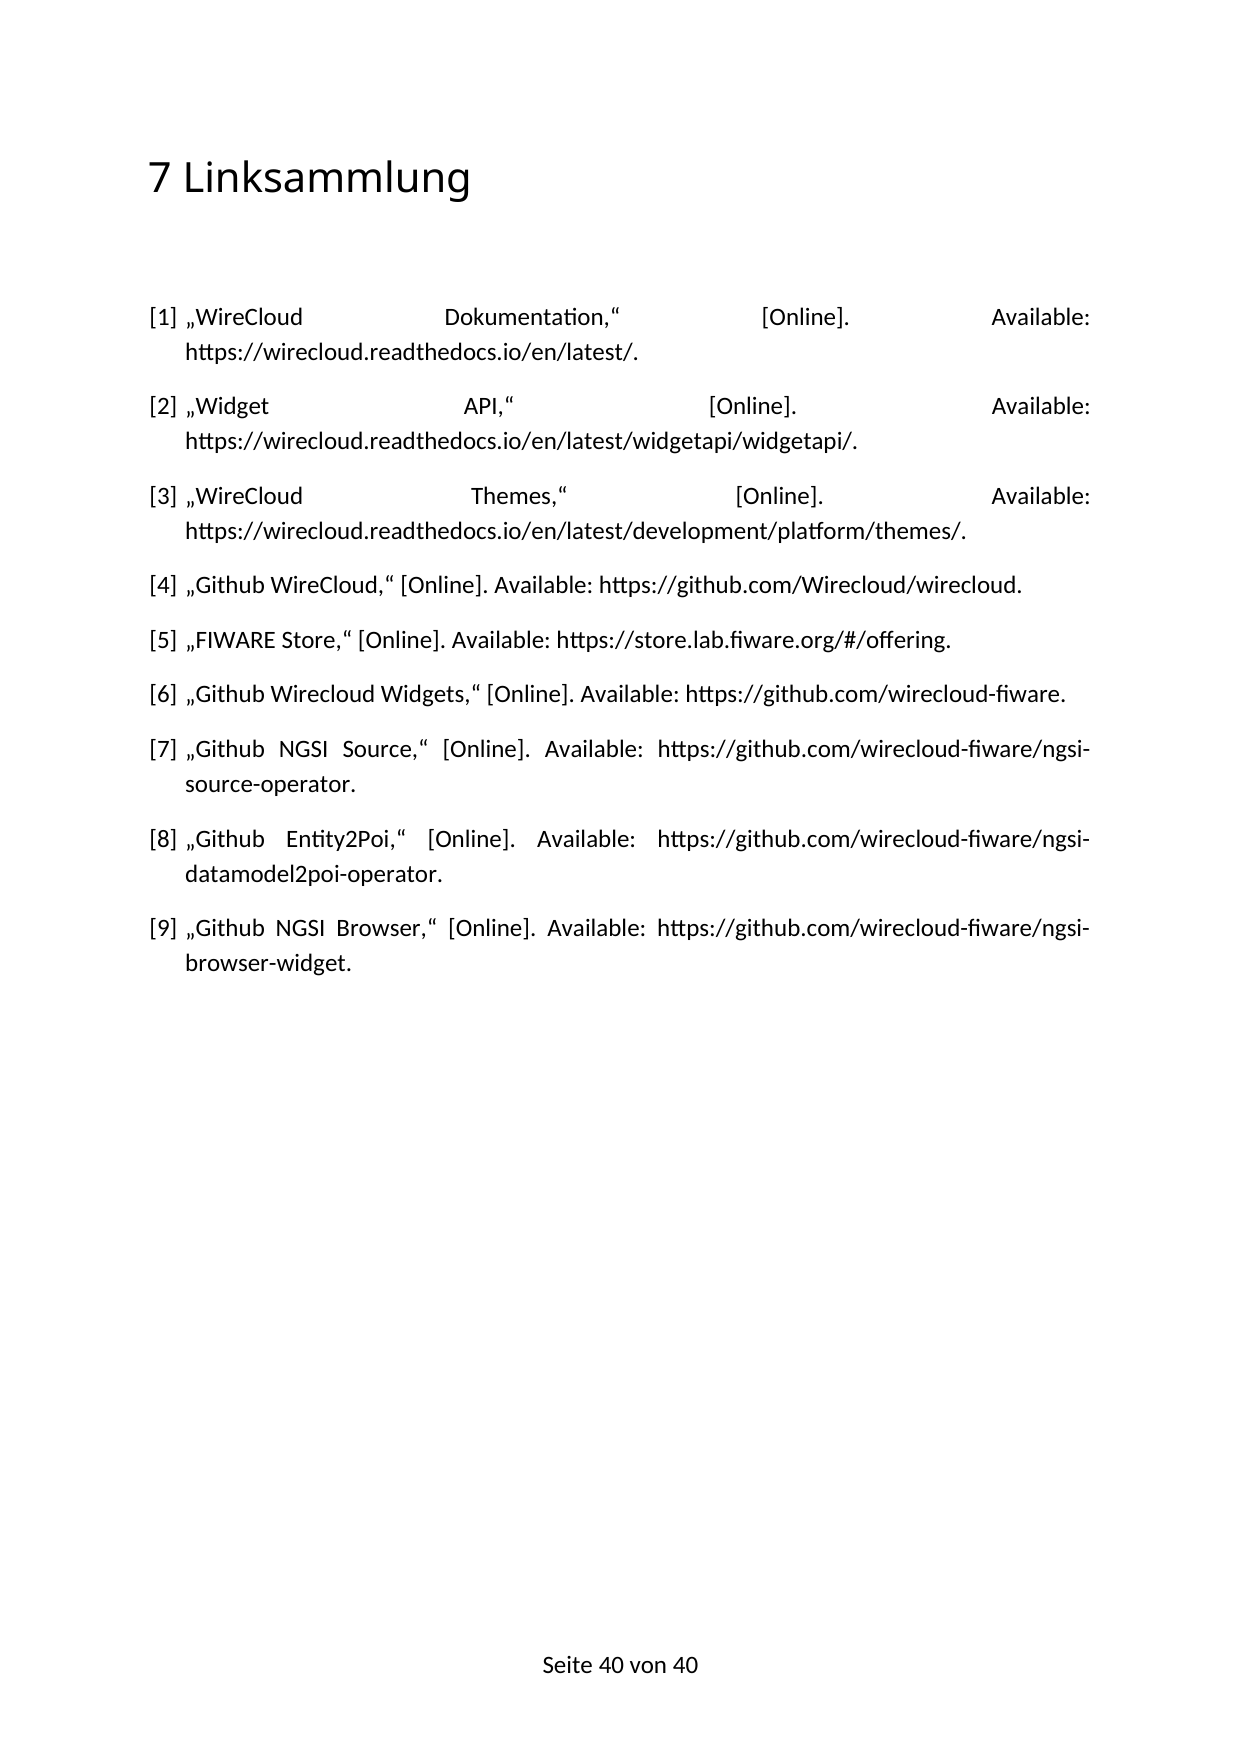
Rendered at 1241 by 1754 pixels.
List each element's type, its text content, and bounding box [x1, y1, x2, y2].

table_cell „Github WireCloud,“ [Online]. Available: https://github.com/Wirecloud/wirecloud. [183, 568, 1093, 622]
table_cell „Github NGSI Browser,“ [Online]. Available: https://github.com/wirecloud-fiware/ngsi-browser-widget. [183, 911, 1093, 1000]
table_cell „Github Wirecloud Widgets,“ [Online]. Available: https://github.com/wirecloud-fiware. [183, 677, 1093, 732]
table_cell „WireCloud Themes,“ [Online]. Available: https://wirecloud.readthedocs.io/en/latest/development/platform/themes/. [183, 478, 1093, 568]
table_cell [4] [148, 568, 183, 622]
table_cell [7] [148, 732, 183, 821]
text Linksammlung [148, 148, 1093, 204]
table_cell [6] [148, 677, 183, 732]
table_header „WireCloud Dokumentation,“ [Online]. Available: https://wirecloud.readthedocs.io/en/latest/. [183, 299, 1093, 389]
table_cell [2] [148, 389, 183, 478]
table_cell „FIWARE Store,“ [Online]. Available: https://store.lab.fiware.org/#/offering. [183, 623, 1093, 677]
table_cell „Widget API,“ [Online]. Available: https://wirecloud.readthedocs.io/en/latest/widgetapi/widgetapi/. [183, 389, 1093, 478]
table_cell „Github Entity2Poi,“ [Online]. Available: https://github.com/wirecloud-fiware/ngsi-datamodel2poi-operator. [183, 821, 1093, 911]
table_cell [9] [148, 911, 183, 1000]
table_header [1] [148, 299, 183, 389]
table_cell [3] [148, 478, 183, 568]
table_cell [8] [148, 821, 183, 911]
table_cell „Github NGSI Source,“ [Online]. Available: https://github.com/wirecloud-fiware/ngsi-source-operator. [183, 732, 1093, 821]
table_cell [5] [148, 623, 183, 677]
